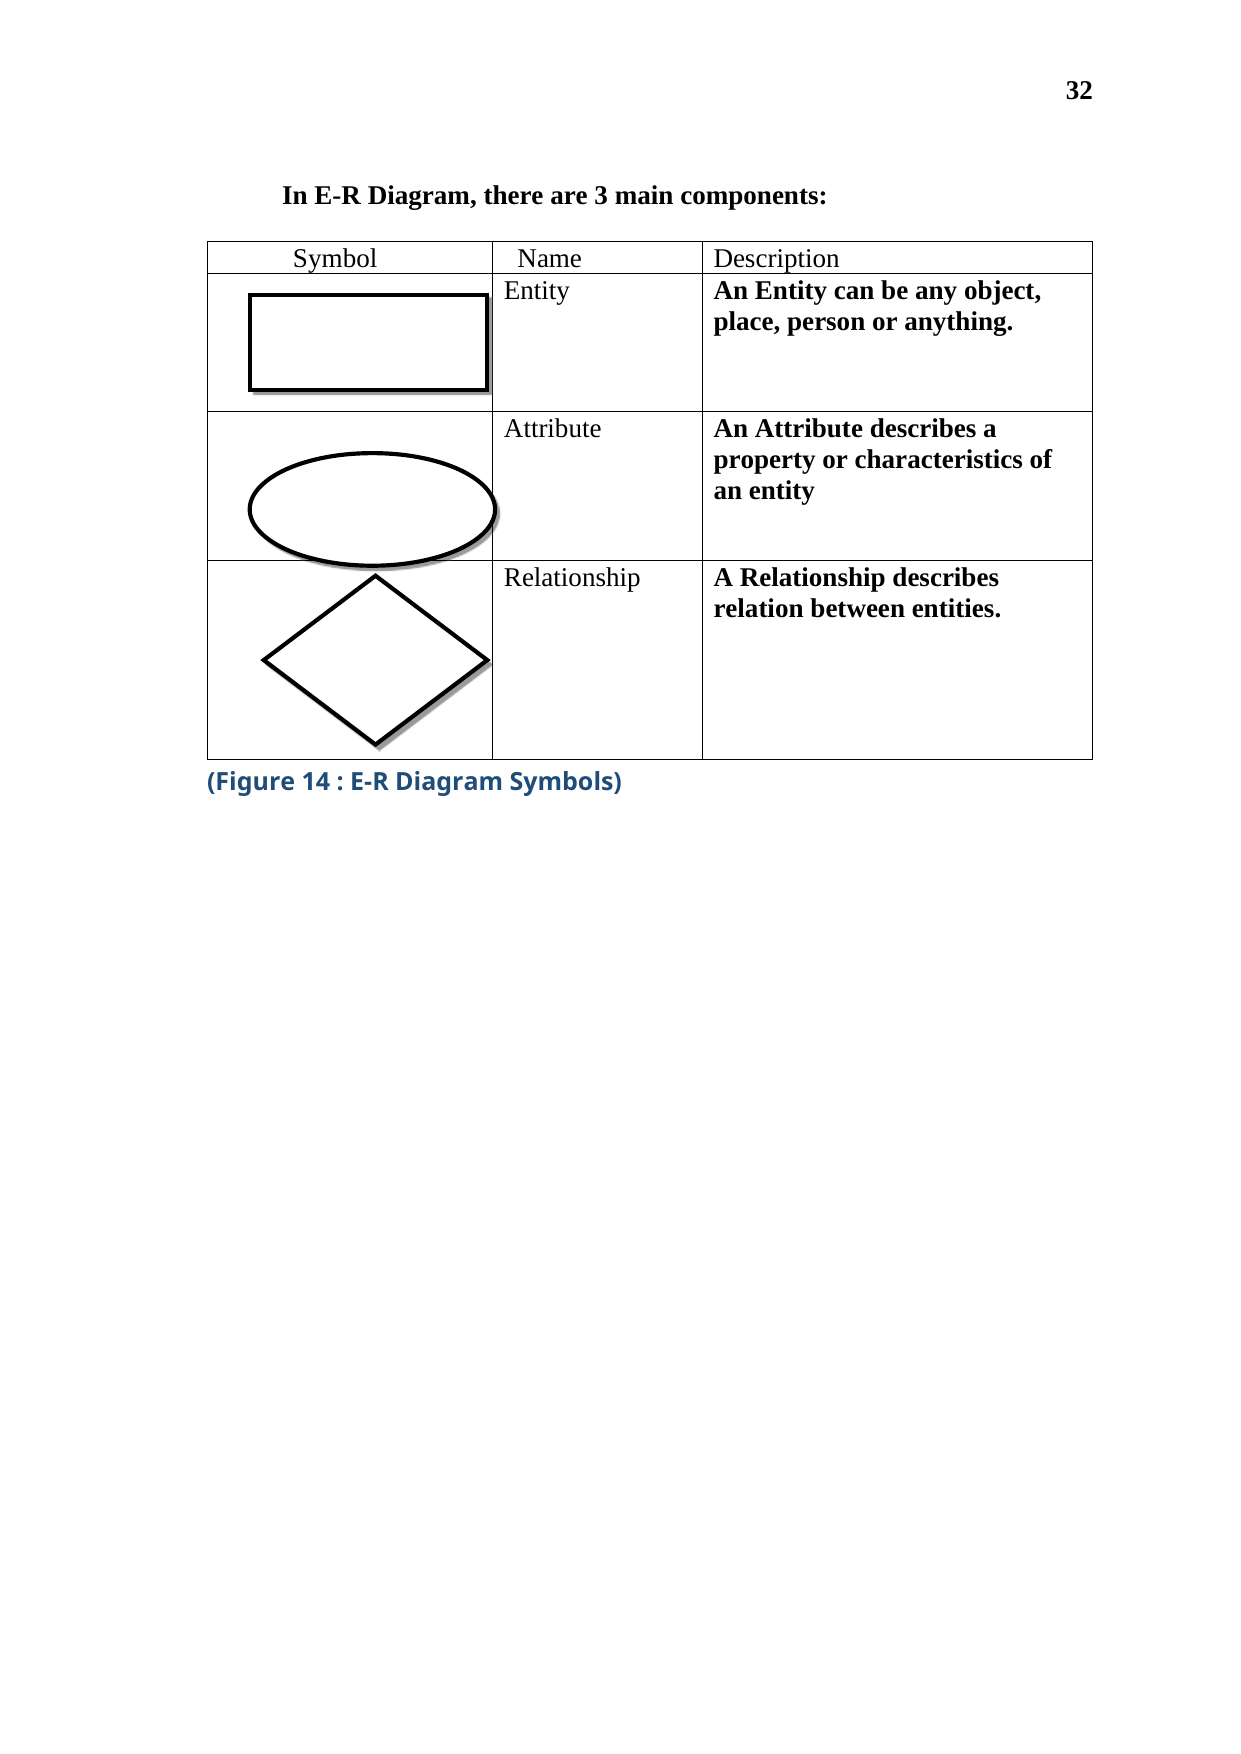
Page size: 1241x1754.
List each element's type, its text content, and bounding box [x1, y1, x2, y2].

table_cell An Attribute describes a property or characteristics of an entity [703, 412, 1092, 560]
text In E-R Diagram, there are 3 main components: [207, 179, 1092, 210]
table_header Name [493, 242, 702, 273]
table_cell Relationship [493, 561, 702, 759]
table_cell [208, 561, 492, 759]
table_header Symbol [208, 242, 492, 273]
table_cell Entity [493, 274, 702, 411]
table_cell [208, 412, 492, 560]
table_cell A Relationship describes relation between entities. [703, 561, 1092, 759]
table_cell An Entity can be any object, place, person or anything. [703, 274, 1092, 411]
subtitle (Figure 14 : E-R Diagram Symbols) [207, 764, 1092, 798]
table_cell Attribute [493, 412, 702, 560]
table_header Description [703, 242, 1092, 273]
table_cell [208, 274, 492, 411]
